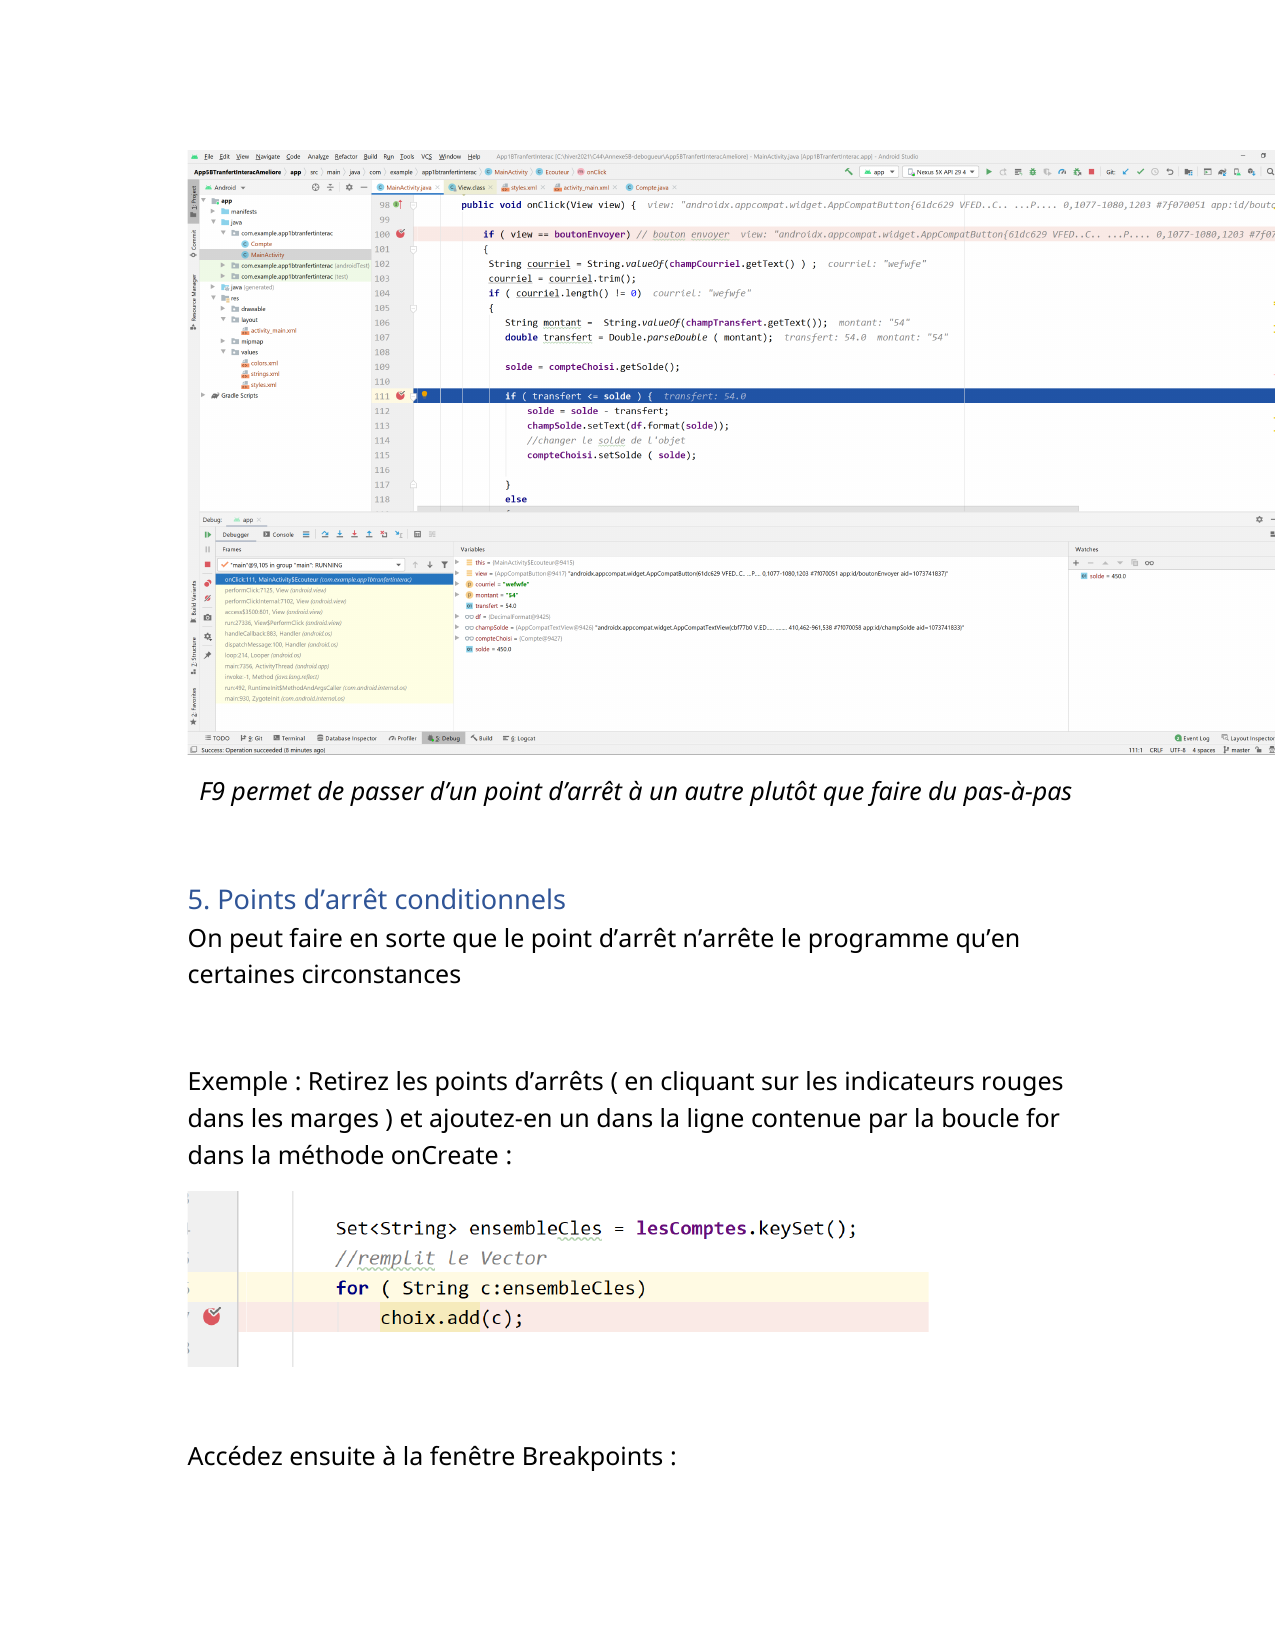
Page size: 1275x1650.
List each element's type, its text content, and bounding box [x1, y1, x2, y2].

picture [187, 1191, 929, 1367]
picture [187, 150, 1275, 755]
text F9 permet de passer d’un point d’arrêt à un autre plutôt que faire du pas-à-pas [187, 774, 1087, 808]
text Exemple : Retirez les points d’arrêts ( en cliquant sur les indicateurs rouges dans les marges ) et ajoutez-en un dans la ligne contenue par la boucle for dans la méthode onCreate : [187, 1064, 1087, 1172]
subtitle 5. Points d’arrêt conditionnels [187, 881, 1087, 917]
text Accédez ensuite à la fenêtre Breakpoints : [187, 1439, 1087, 1473]
text On peut faire en sorte que le point d’arrêt n’arrête le programme qu’en certaines circonstances [187, 920, 1087, 991]
